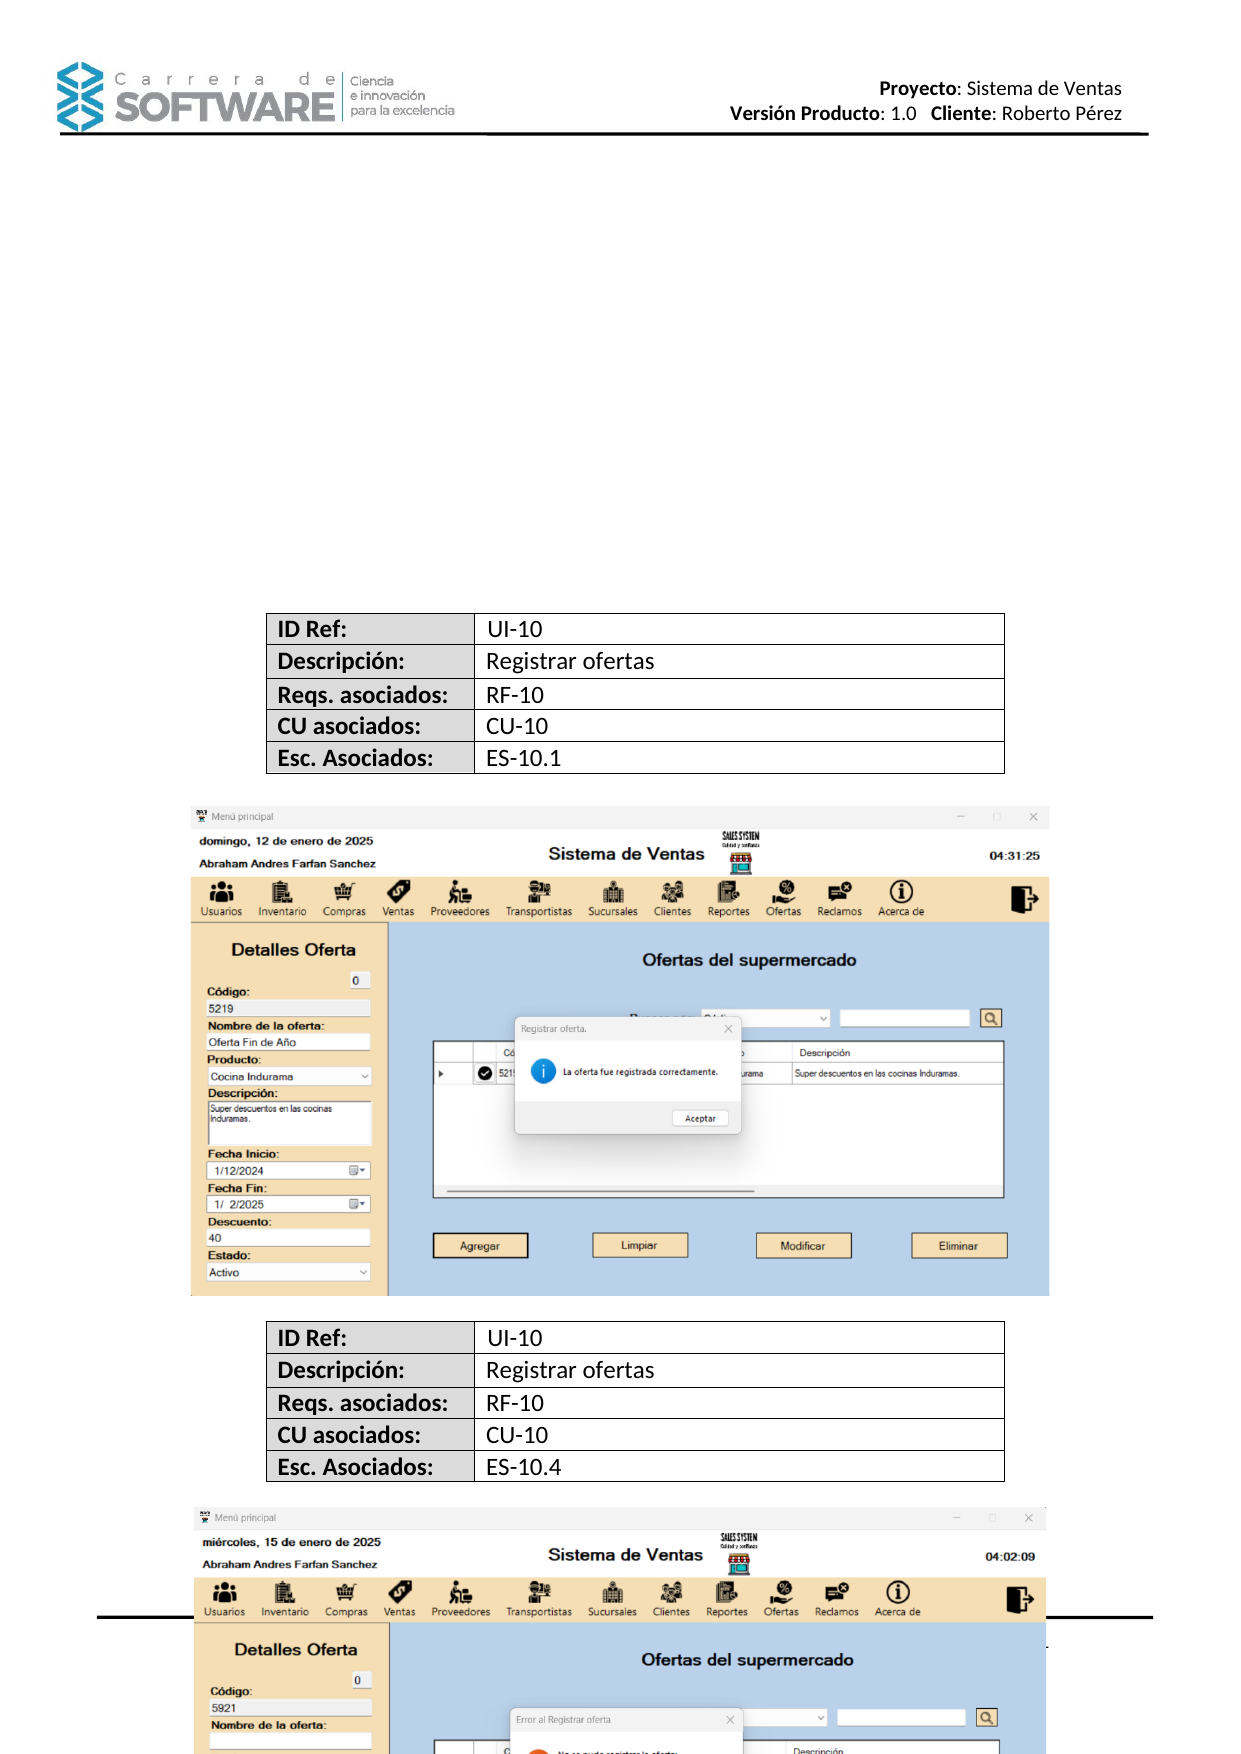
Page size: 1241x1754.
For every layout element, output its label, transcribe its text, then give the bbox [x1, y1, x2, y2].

table_cell CU asociados: [267, 710, 474, 741]
table_cell CU-10 [475, 710, 1004, 741]
table_header ID Ref: [267, 1322, 474, 1353]
table_cell Descripción: [267, 645, 474, 678]
table_cell Reqs. asociados: [267, 1388, 474, 1418]
table_header ID Ref: [267, 614, 474, 644]
table_cell Esc. Asociados: [267, 742, 474, 772]
table_header UI-10 [475, 614, 1004, 644]
table_cell ES-10.4 [475, 1451, 1004, 1481]
table_cell CU asociados: [267, 1419, 474, 1450]
table_cell Descripción: [267, 1354, 474, 1387]
table_cell Registrar ofertas [475, 645, 1004, 678]
table_cell CU-10 [475, 1419, 1004, 1450]
picture [190, 806, 1050, 1296]
table_cell RF-10 [475, 679, 1004, 709]
table_cell Reqs. asociados: [267, 679, 474, 709]
picture [46, 46, 461, 154]
table_cell RF-10 [475, 1388, 1004, 1418]
table_cell Registrar ofertas [475, 1354, 1004, 1387]
table_cell ES-10.1 [475, 742, 1004, 772]
picture [194, 1507, 1047, 1754]
table_header UI-10 [475, 1322, 1004, 1353]
table_cell Esc. Asociados: [267, 1451, 474, 1481]
